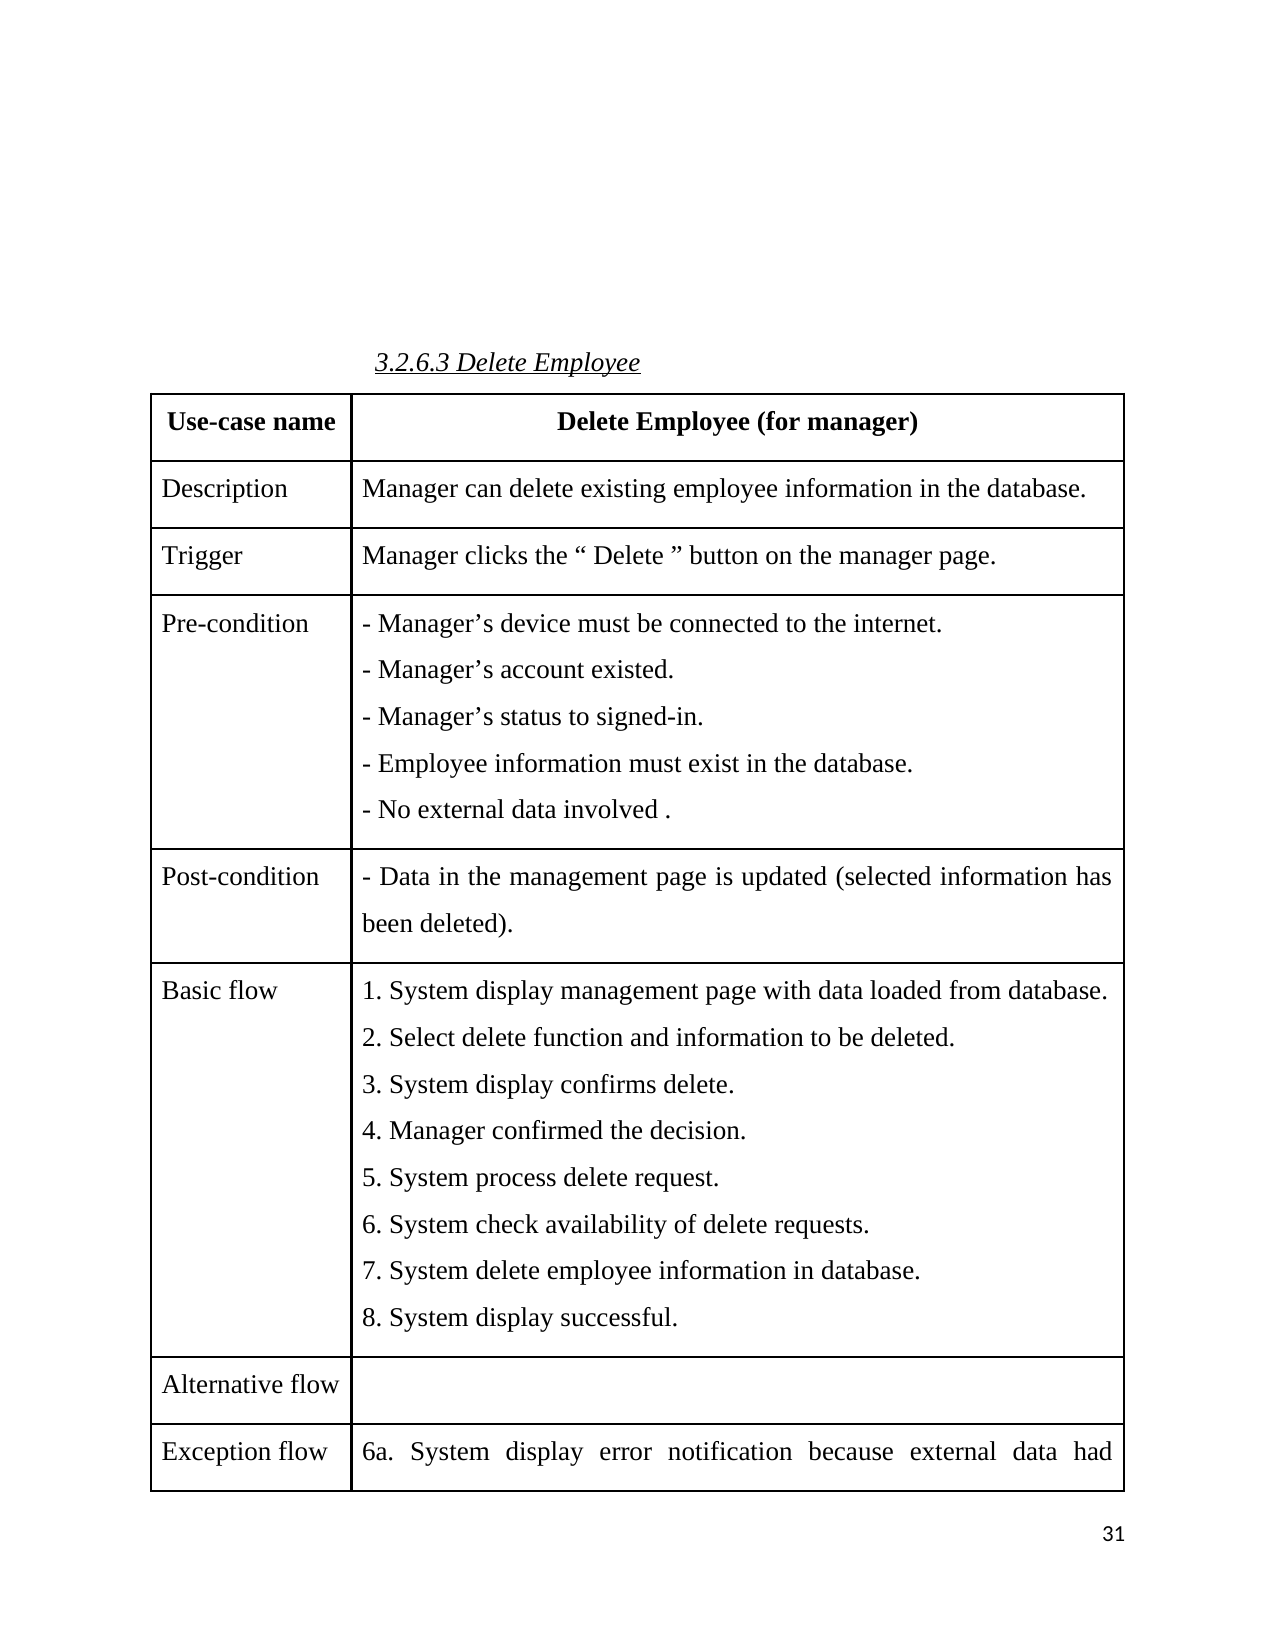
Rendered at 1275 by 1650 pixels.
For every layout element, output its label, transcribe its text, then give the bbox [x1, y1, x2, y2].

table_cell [353, 1425, 1123, 1490]
table_cell Post-condition [152, 850, 350, 962]
table_cell [353, 1358, 1123, 1423]
table_cell Description [152, 462, 350, 527]
table_cell Exception flow [152, 1425, 350, 1490]
table_cell Pre-condition [152, 596, 350, 848]
table_cell Manager clicks the “ Delete ” button on the manager page. [353, 529, 1123, 594]
table_header Use-case name [152, 395, 350, 460]
table_cell Alternative flow [152, 1358, 350, 1423]
table_cell Basic flow [152, 964, 350, 1356]
table_cell - Data in the management page is updated (selected information has been deleted). [353, 850, 1123, 962]
table_cell - Manager’s device must be connected to the internet. - Manager’s account existed. - Manager’s status to signed-in. - Employee information must exist in the database. - No external data involved . [353, 596, 1123, 848]
table_header Delete Employee (for manager) [353, 395, 1123, 460]
table_cell 1. System display management page with data loaded from database. 2. Select delete function and information to be deleted. 3. System display confirms delete. 4. Manager confirmed the decision. 5. System process delete request. 6. System check availability of delete requests. 7. System delete employee information in database. 8. System display successful. [353, 964, 1123, 1356]
table_cell Trigger [152, 529, 350, 594]
table_cell Manager can delete existing employee information in the database. [353, 462, 1123, 527]
text 3.2.6.3 Delete Employee [300, 346, 1125, 377]
